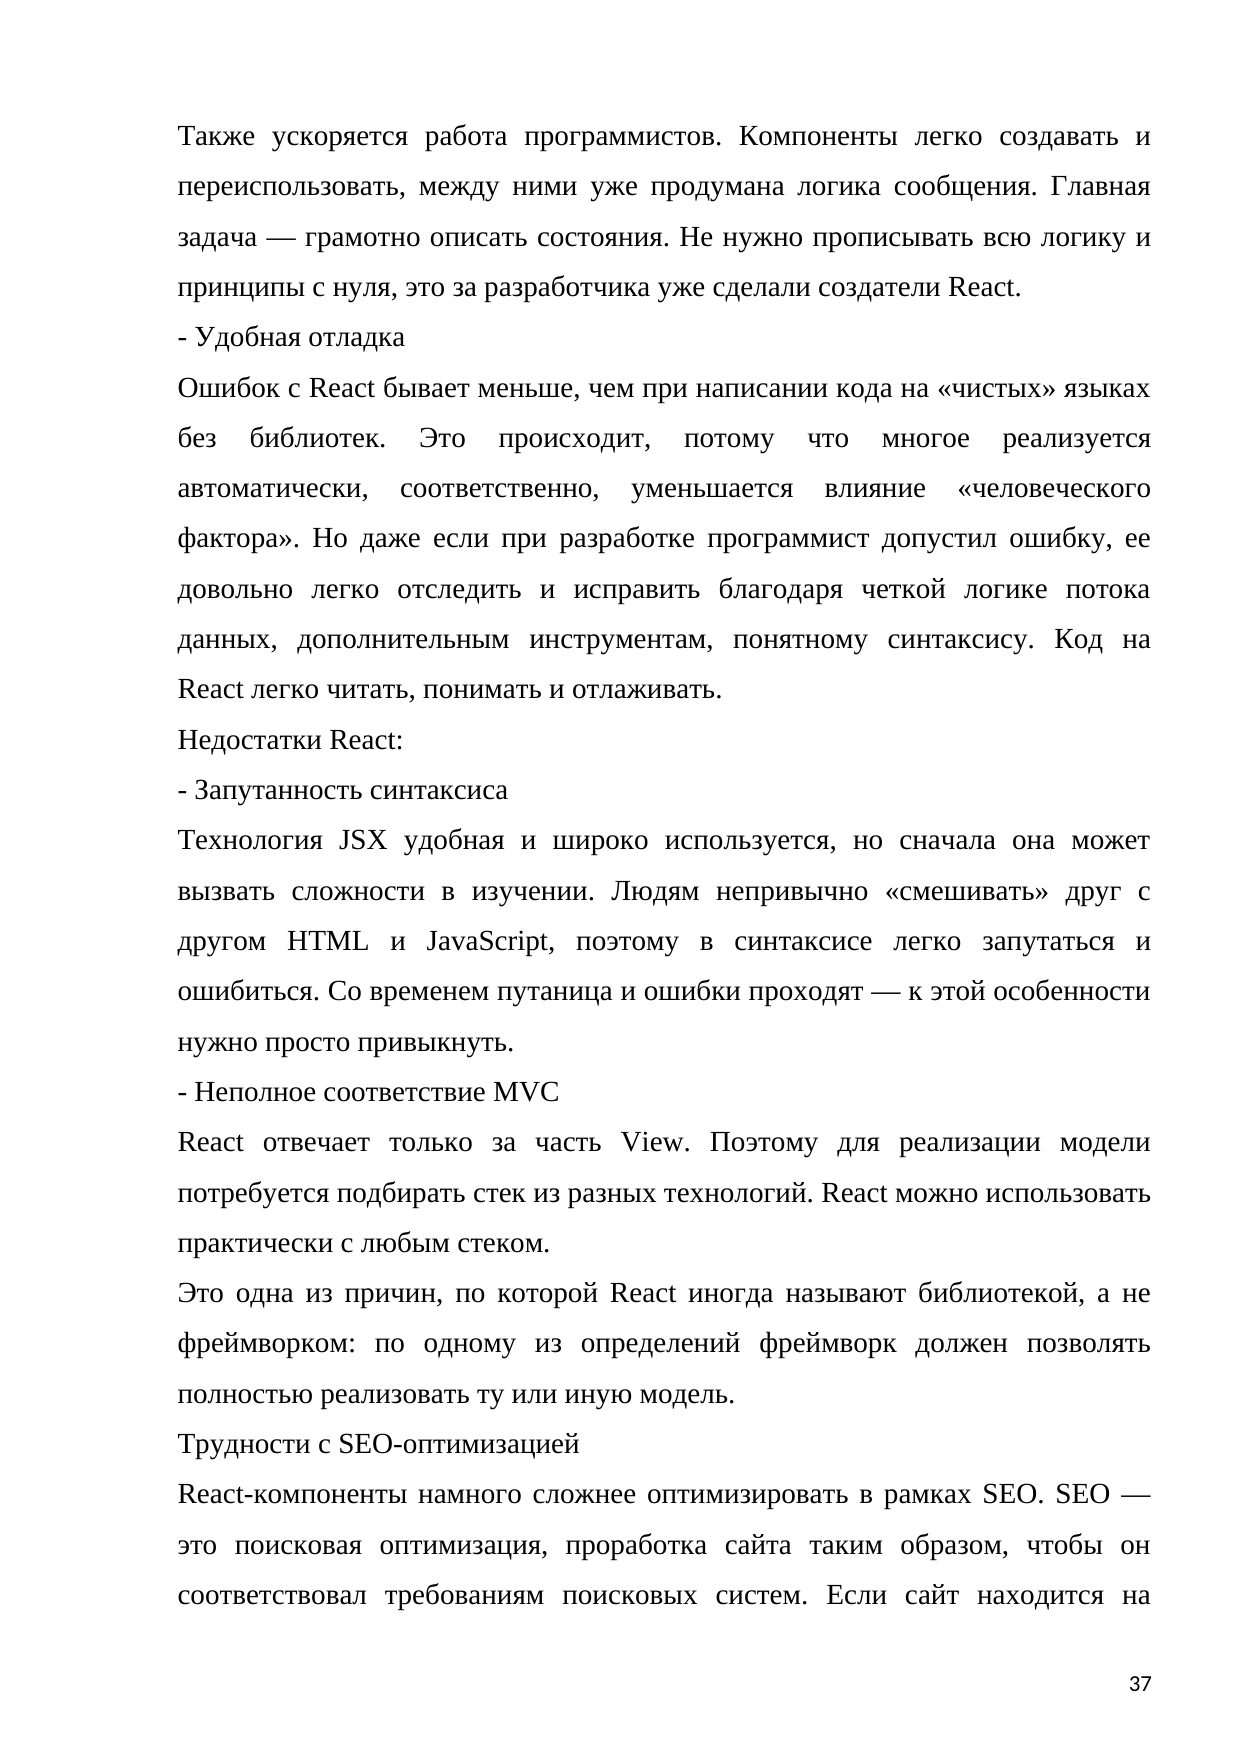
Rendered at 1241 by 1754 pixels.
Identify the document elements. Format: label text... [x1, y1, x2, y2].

text Это одна из причин, по которой React иногда называют библиотекой, а не фреймворком: по одному из определений фреймворк должен позволять полностью реализовать ту или иную модель. [177, 1275, 1152, 1409]
text Также ускоряется работа программистов. Компоненты легко создавать и переиспользовать, между ними уже продумана логика сообщения. Главная задача — грамотно описать состояния. Не нужно прописывать всю логику и принципы с нуля, это за разработчика уже сделали создатели React. [177, 118, 1152, 303]
text - Удобная отладка [177, 319, 1152, 353]
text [177, 1477, 1152, 1611]
text React отвечает только за часть View. Поэтому для реализации модели потребуется подбирать стек из разных технологий. React можно использовать практически с любым стеком. [177, 1124, 1152, 1258]
text Недостатки React: [177, 722, 1152, 755]
text - Неполное соответствие MVC [177, 1074, 1152, 1108]
text Ошибок с React бывает меньше, чем при написании кода на «чистых» языках без библиотек. Это происходит, потому что многое реализуется автоматически, соответственно, уменьшается влияние «человеческого фактора». Но даже если при разработке программист допустил ошибку, ее довольно легко отследить и исправить благодаря четкой логике потока данных, дополнительным инструментам, понятному синтаксису. Код на React легко читать, понимать и отлаживать. [177, 370, 1152, 705]
text Трудности с SEO-оптимизацией [177, 1426, 1152, 1460]
text Технология JSX удобная и широко используется, но сначала она может вызвать сложности в изучении. Людям непривычно «смешивать» друг с другом HTML и JavaScript, поэтому в синтаксисе легко запутаться и ошибиться. Со временем путаница и ошибки проходят — к этой особенности нужно просто привыкнуть. [177, 822, 1152, 1057]
text - Запутанность синтаксиса [177, 772, 1152, 806]
